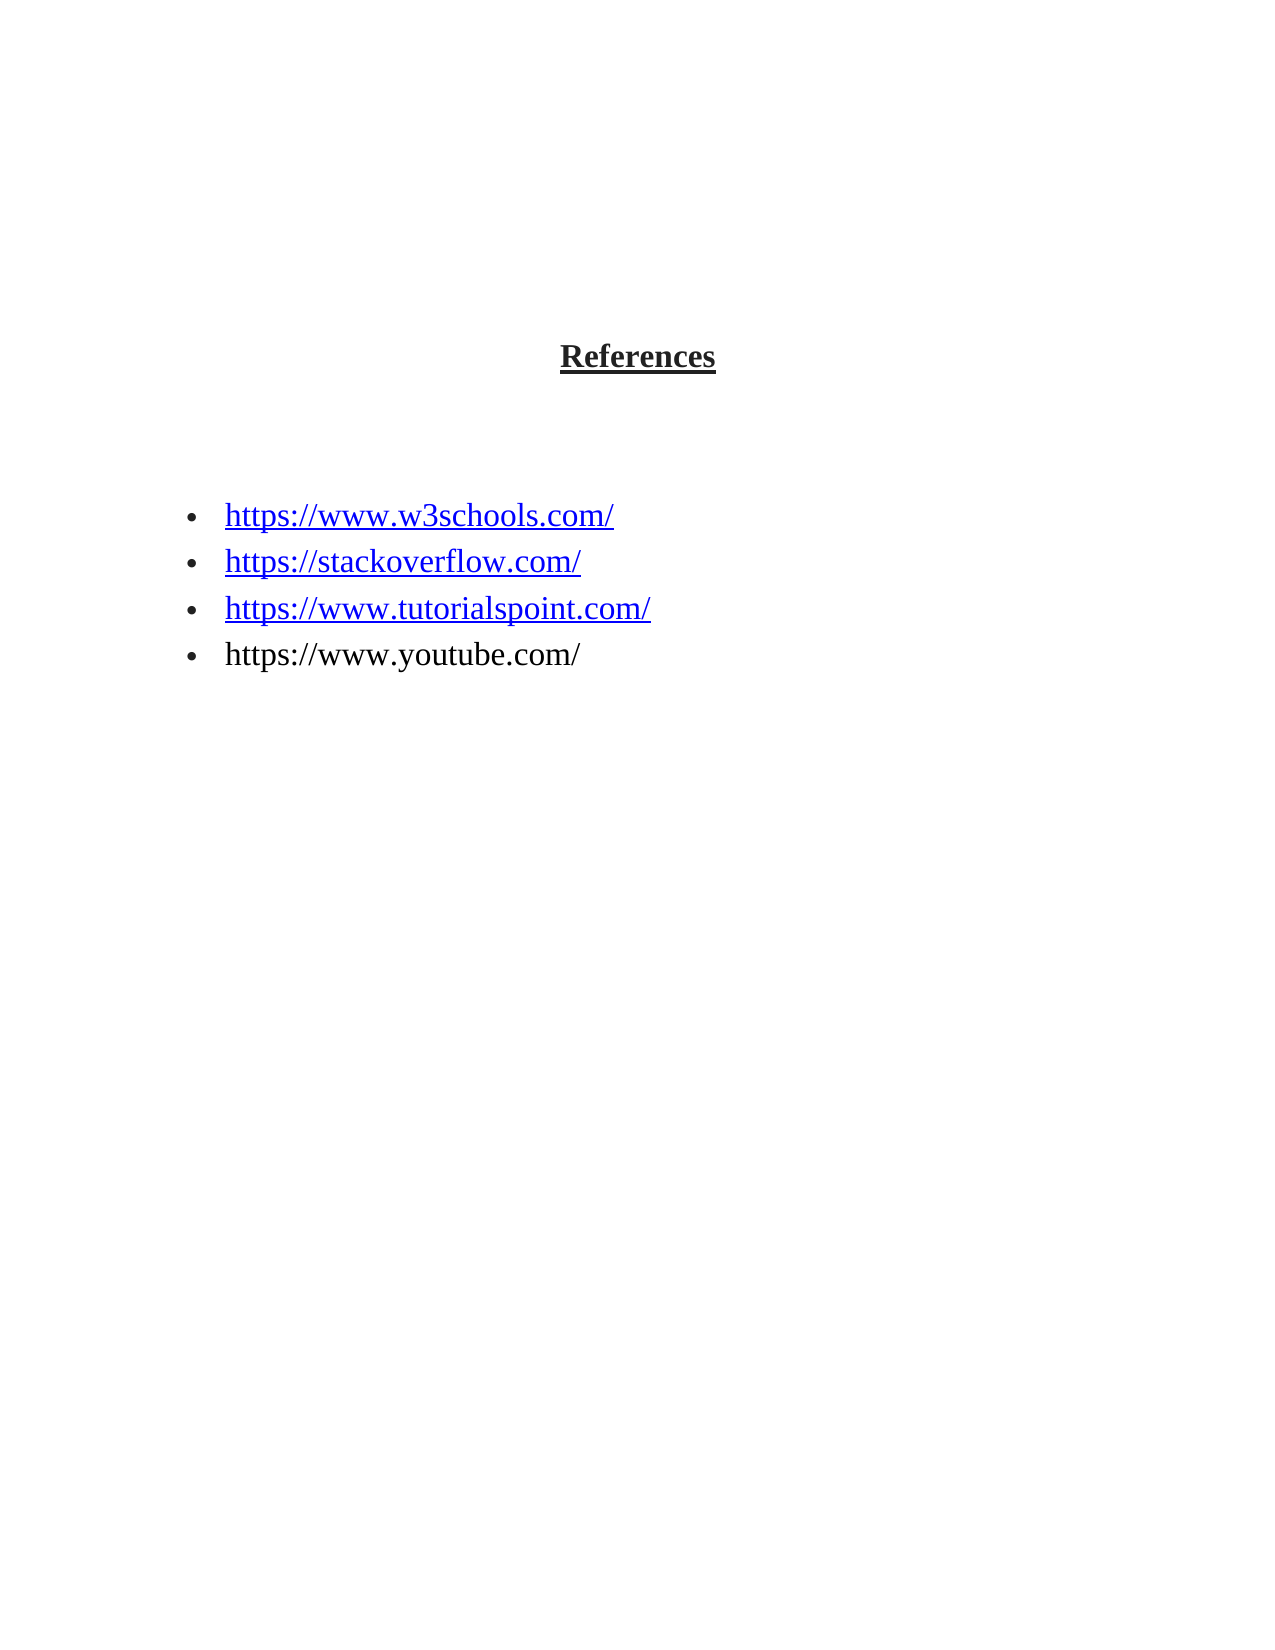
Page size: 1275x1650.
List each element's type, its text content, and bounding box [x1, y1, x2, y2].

list https://www.youtube.com/ [187, 635, 1202, 673]
text References [207, 337, 1068, 375]
list https://www.tutorialspoint.com/ [187, 588, 1202, 627]
list https://www.w3schools.com/ [187, 495, 1112, 534]
list https://stackoverflow.com/ [187, 542, 1202, 580]
